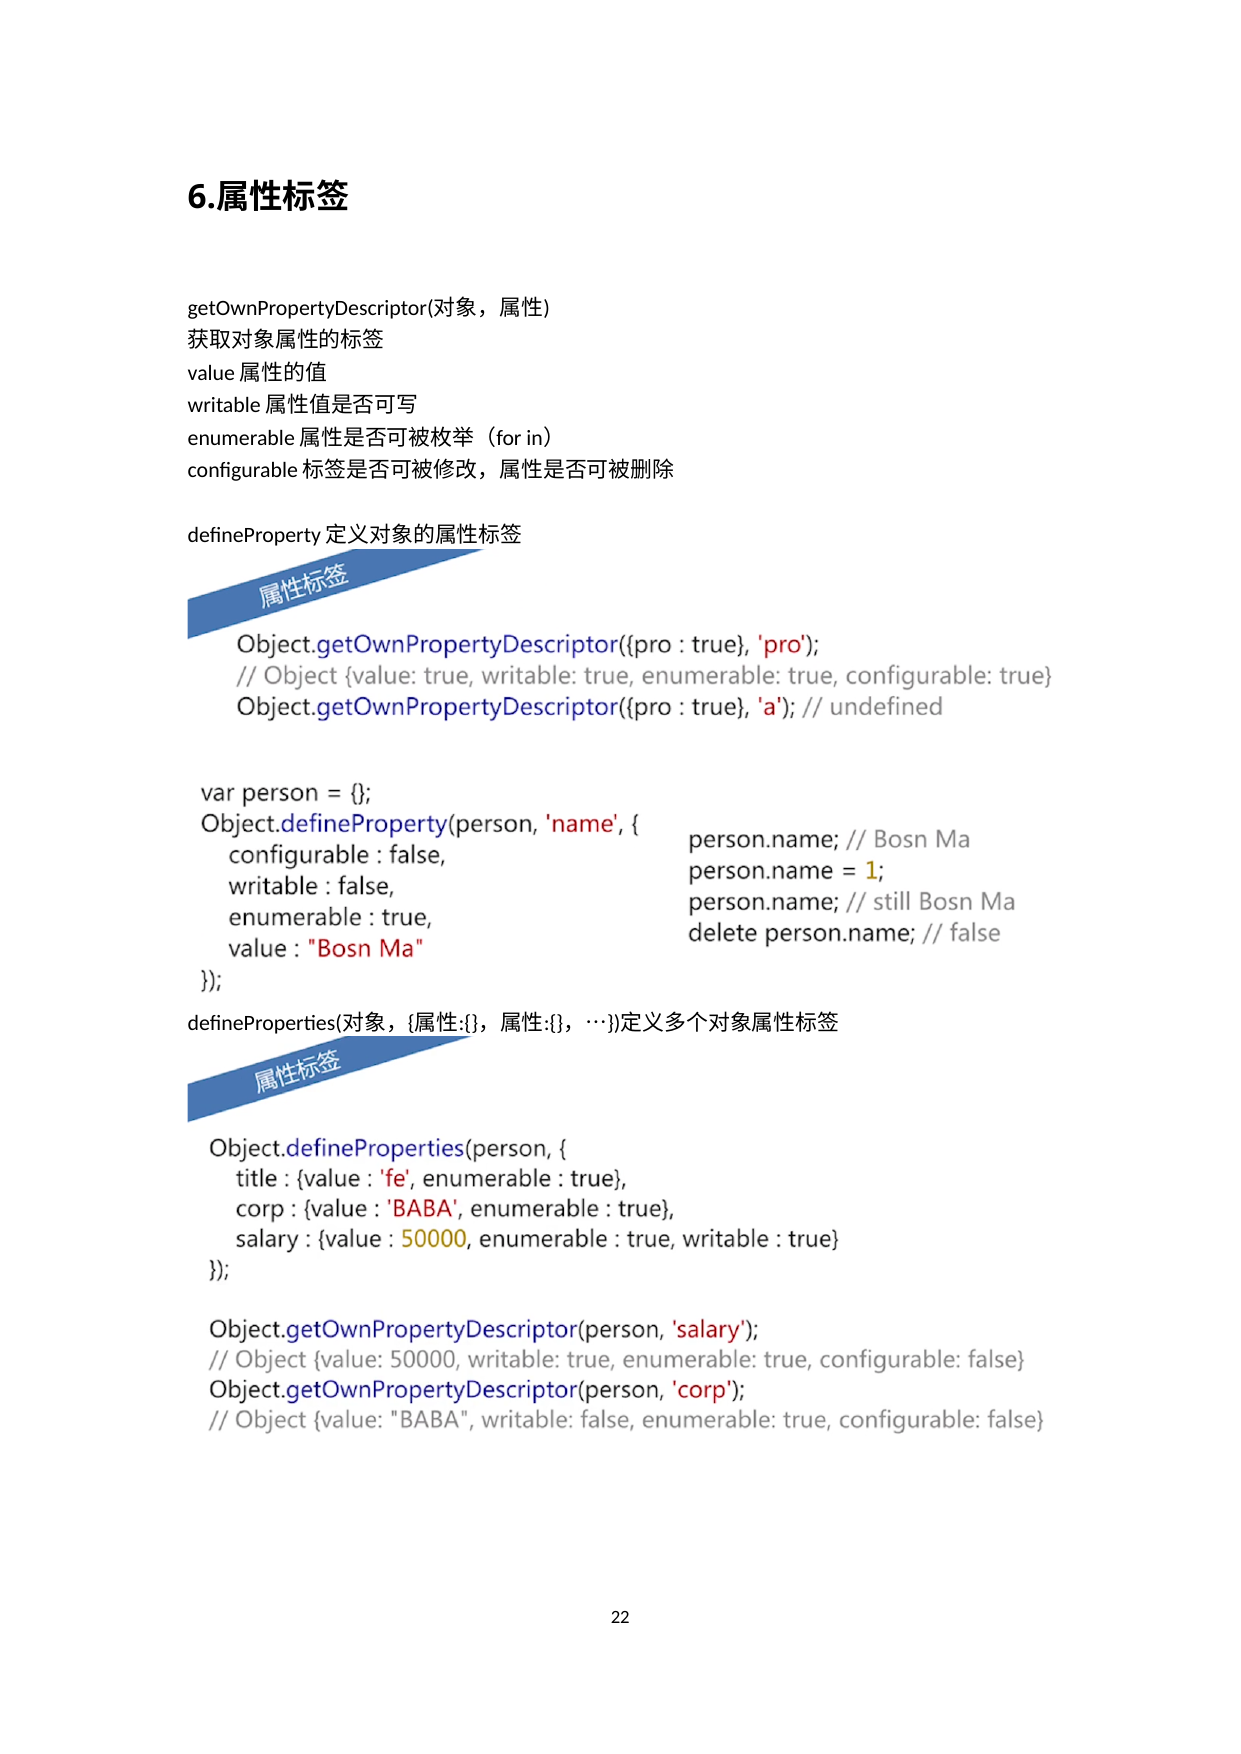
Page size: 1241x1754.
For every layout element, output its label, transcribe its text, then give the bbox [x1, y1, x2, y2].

text 获取对象属性的标签 [187, 322, 1053, 354]
text getOwnPropertyDescriptor(对象，属性) [187, 289, 1053, 322]
subtitle 6.属性标签 [187, 162, 1053, 227]
text enumerable属性是否可被枚举（for in） [187, 419, 1053, 452]
text configurable标签是否可被修改，属性是否可被删除 [187, 452, 1053, 484]
text writable属性值是否可写 [187, 387, 1053, 419]
text defineProperty定义对象的属性标签 [187, 517, 1053, 549]
text value属性的值 [187, 354, 1053, 387]
picture [187, 549, 1053, 1000]
picture [187, 1036, 1053, 1440]
text defineProperties(对象，{属性:{}，属性:{}，…})定义多个对象属性标签 [187, 1004, 1053, 1036]
